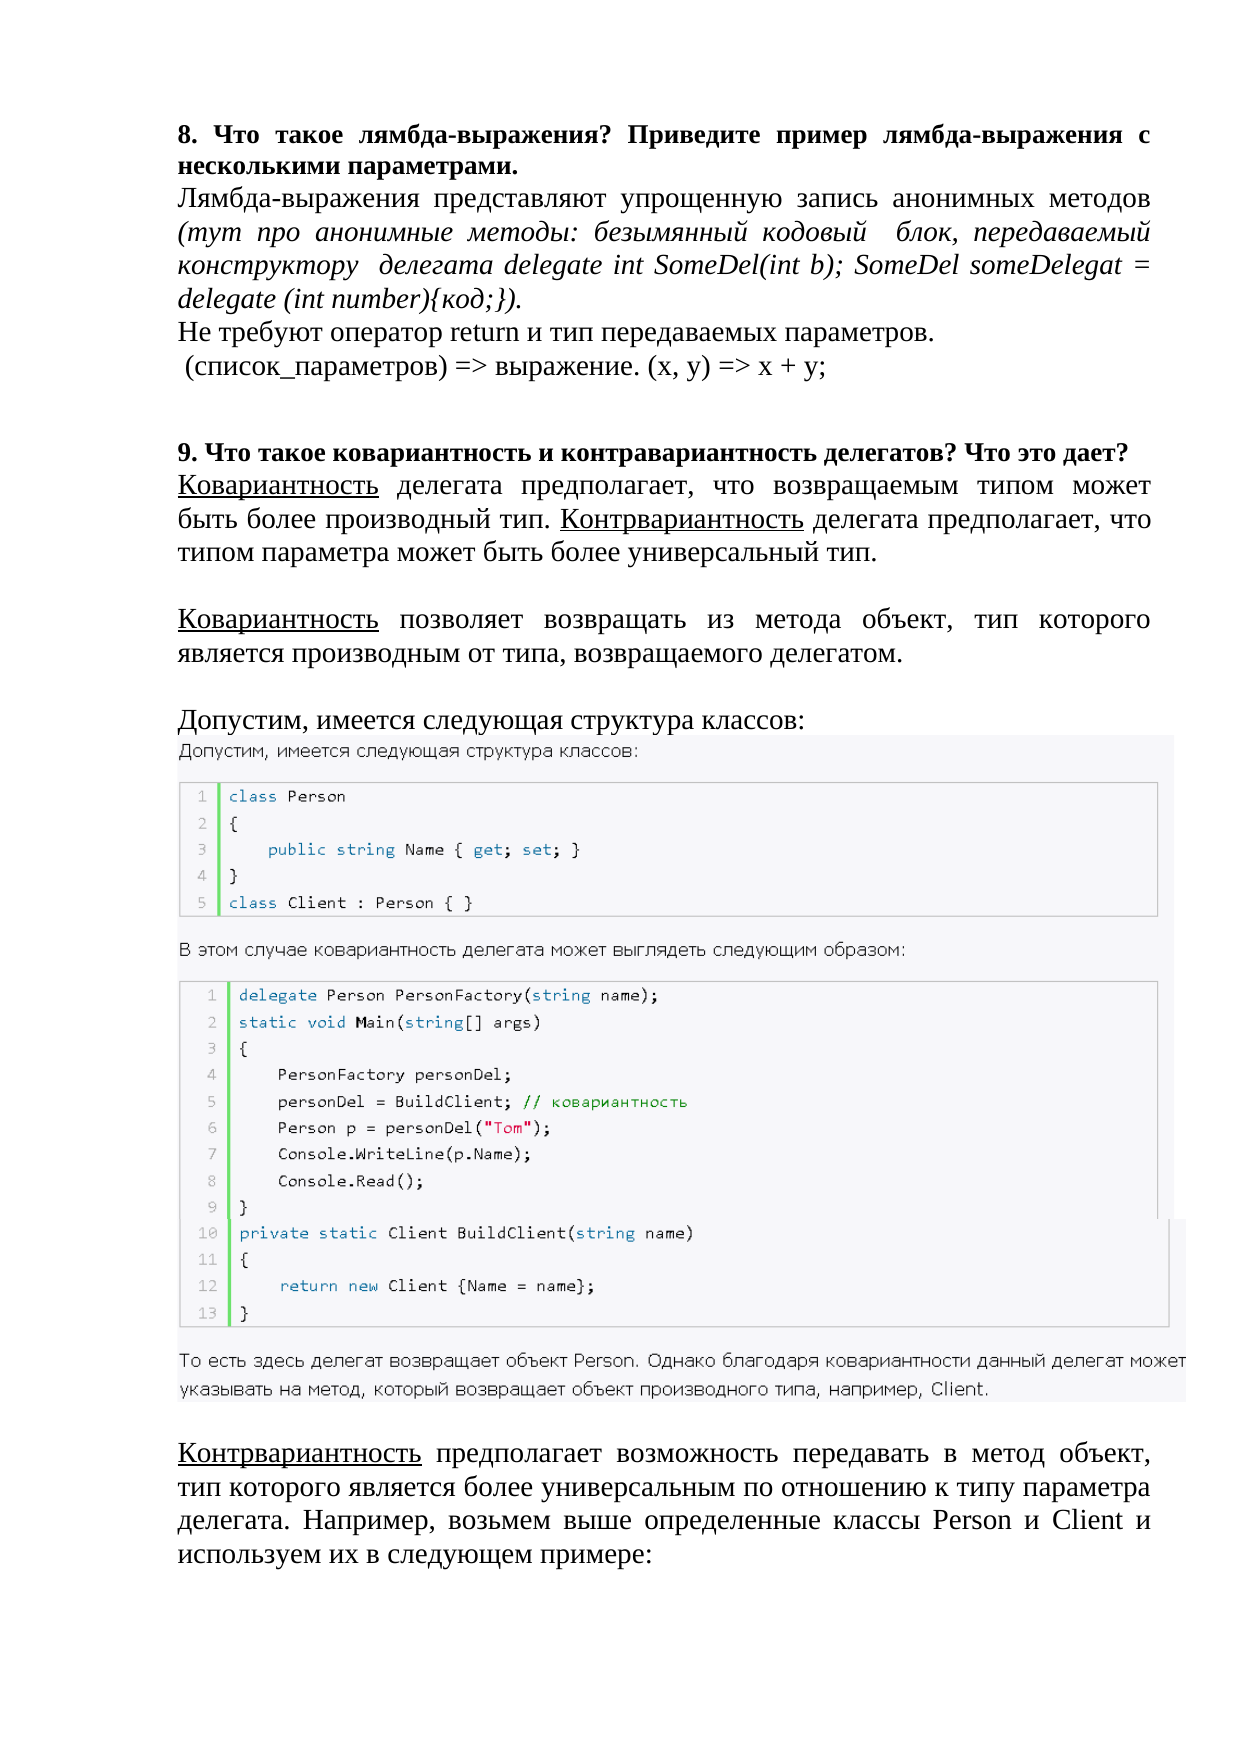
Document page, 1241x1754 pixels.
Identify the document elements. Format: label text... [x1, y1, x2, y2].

subtitle 9. Что такое ковариантность и контравариантность делегатов? Что это дает? [177, 436, 1152, 467]
text Ковариантность делегата предполагает, что возвращаемым типом может быть более производный тип. Контрвариантность делегата предполагает, что типом параметра может быть более универсальный тип. [177, 467, 1152, 568]
text Лямбда-выражения представляют упрощенную запись анонимных методов (тут про анонимные методы: безымянный кодовый блок, передаваемый конструктору делегата delegate int SomeDel(int b); SomeDel someDelegat = delegate (int number){код;}). [177, 180, 1152, 314]
text Допустим, имеется следующая структура классов: [177, 702, 1152, 735]
text Не требуют оператор return и тип передаваемых параметров. [177, 314, 1152, 348]
text (список_параметров) => выражение. (x, y) => x + y; [177, 348, 1152, 382]
text Ковариантность позволяет возвращать из метода объект, тип которого является производным от типа, возвращаемого делегатом. [177, 601, 1152, 668]
subtitle 8. Что такое лямбда-выражения? Приведите пример лямбда-выражения с несколькими параметрами. [177, 118, 1152, 180]
text Контрвариантность предполагает возможность передавать в метод объект, тип которого является более универсальным по отношению к типу параметра делегата. Например, возьмем выше определенные классы Person и Client и используем их в следующем примере: [177, 1435, 1152, 1569]
picture [177, 735, 1186, 1402]
